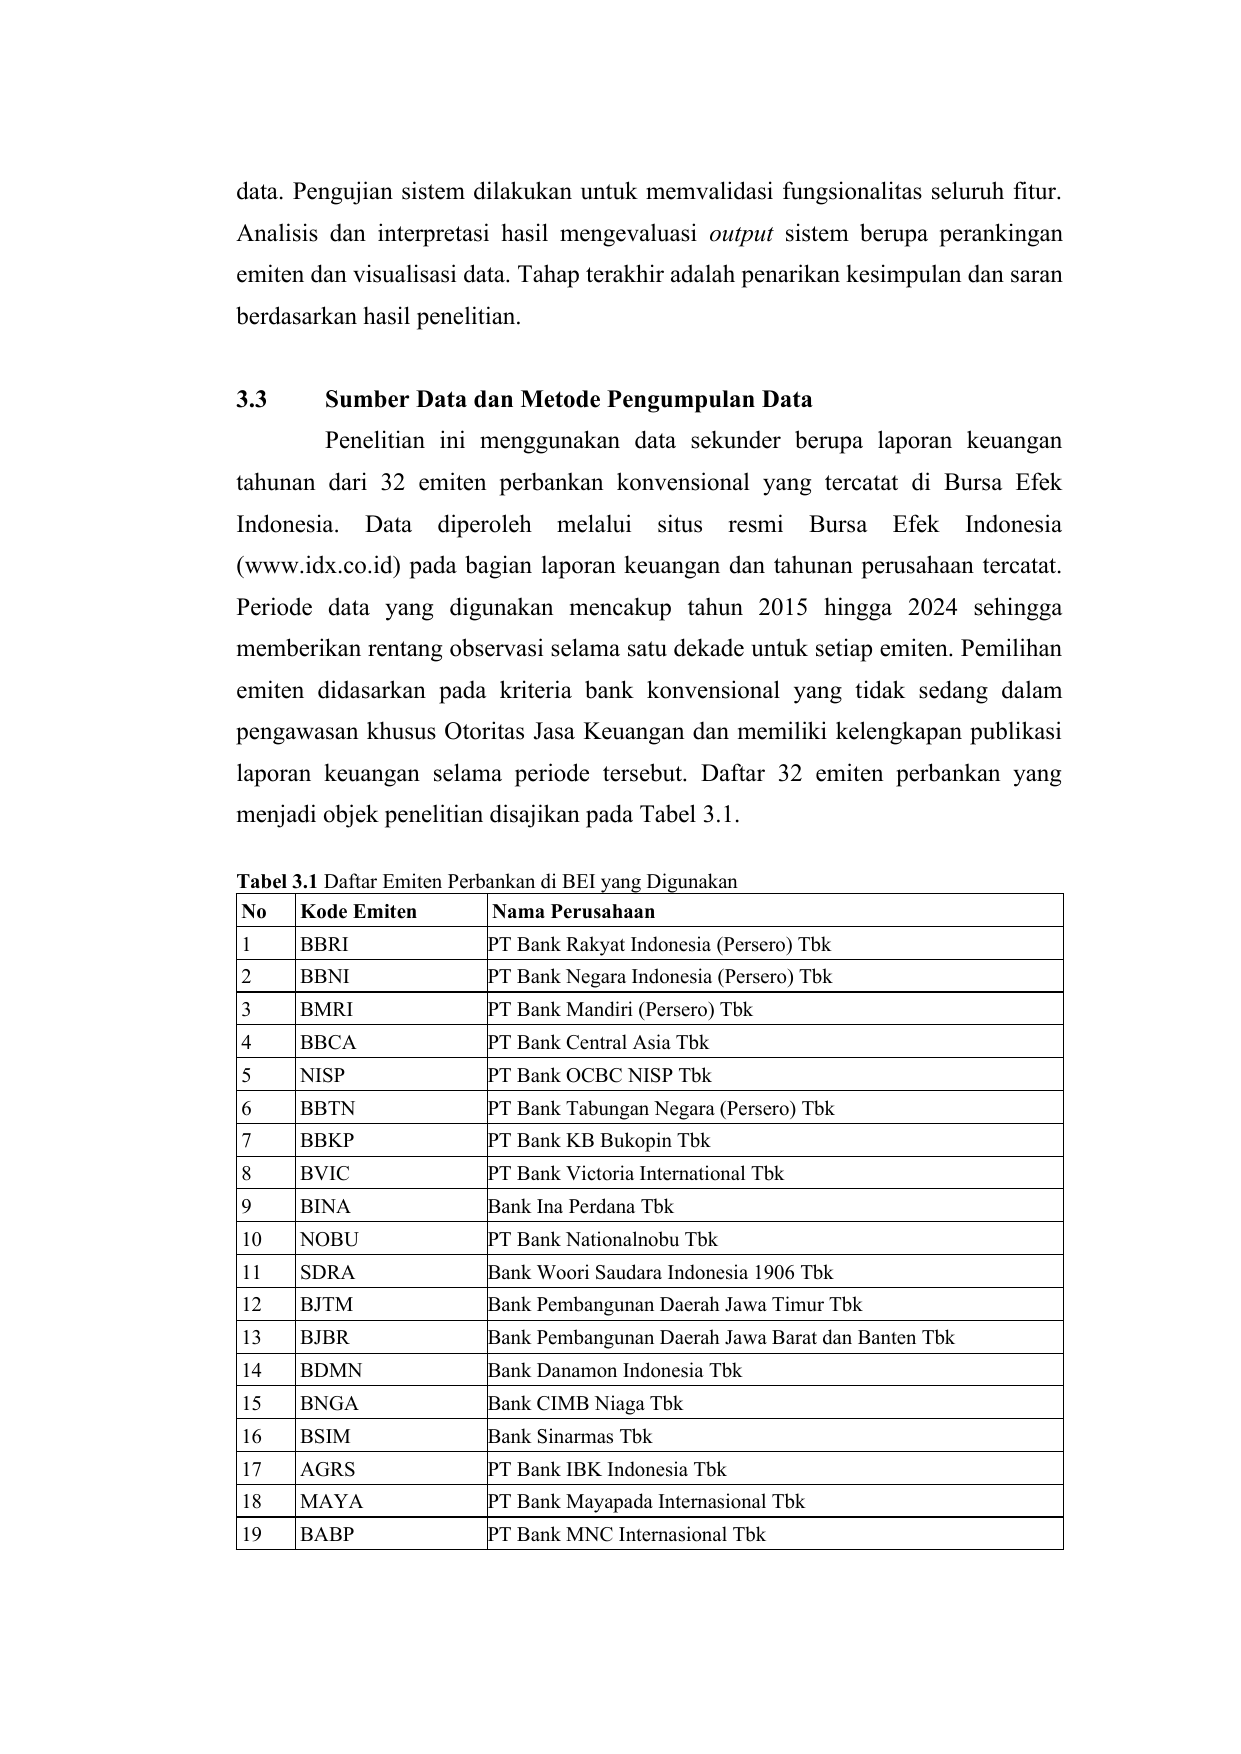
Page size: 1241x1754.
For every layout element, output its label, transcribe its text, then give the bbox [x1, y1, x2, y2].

table_cell BBTN [296, 1091, 487, 1123]
table_cell 5 [237, 1058, 295, 1090]
table_cell Bank Danamon Indonesia Tbk [488, 1354, 1063, 1385]
table_cell PT Bank Mandiri (Persero) Tbk [488, 993, 1063, 1024]
table_cell BABP [296, 1518, 487, 1549]
table_cell BBRI [296, 927, 487, 959]
table_cell MAYA [296, 1485, 487, 1516]
table_cell 2 [237, 960, 295, 991]
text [236, 177, 1063, 329]
table_cell NOBU [296, 1222, 487, 1254]
table_cell NISP [296, 1058, 487, 1090]
table_cell 10 [237, 1222, 295, 1254]
table_cell Bank Pembangunan Daerah Jawa Timur Tbk [488, 1288, 1063, 1319]
text Tabel 3.1 Daftar Emiten Perbankan di BEI yang Digunakan [236, 870, 1063, 893]
table_cell BBCA [296, 1025, 487, 1057]
table_cell 18 [237, 1485, 295, 1516]
table_header Kode Emiten [296, 894, 487, 926]
table_cell PT Bank Tabungan Negara (Persero) Tbk [488, 1091, 1063, 1123]
table_cell 9 [237, 1189, 295, 1221]
table_cell PT Bank IBK Indonesia Tbk [488, 1452, 1063, 1484]
table_cell PT Bank Mayapada Internasional Tbk [488, 1485, 1063, 1516]
table_header No [237, 894, 295, 926]
table_cell PT Bank Nationalnobu Tbk [488, 1222, 1063, 1254]
table_cell 16 [237, 1419, 295, 1451]
table_cell PT Bank Central Asia Tbk [488, 1025, 1063, 1057]
table_cell 8 [237, 1157, 295, 1188]
table_cell PT Bank MNC Internasional Tbk [488, 1518, 1063, 1549]
table_cell Bank Woori Saudara Indonesia 1906 Tbk [488, 1255, 1063, 1287]
table_cell Bank Sinarmas Tbk [488, 1419, 1063, 1451]
table_cell 4 [237, 1025, 295, 1057]
table_cell BSIM [296, 1419, 487, 1451]
table_cell AGRS [296, 1452, 487, 1484]
table_cell 12 [237, 1288, 295, 1319]
table_cell 11 [237, 1255, 295, 1287]
table_cell PT Bank Victoria International Tbk [488, 1157, 1063, 1188]
table_cell BBKP [296, 1124, 487, 1156]
table_cell 13 [237, 1321, 295, 1352]
table_cell BJTM [296, 1288, 487, 1319]
text Penelitian ini menggunakan data sekunder berupa laporan keuangan tahunan dari 32 emiten perbankan konvensional yang tercatat di Bursa Efek Indonesia. Data diperoleh melalui situs resmi Bursa Efek Indonesia (www.idx.co.id) pada bagian laporan keuangan dan tahunan perusahaan tercatat. Periode data yang digunakan mencakup tahun 2015 hingga 2024 sehingga memberikan rentang observasi selama satu dekade untuk setiap emiten. Pemilihan emiten didasarkan pada kriteria bank konvensional yang tidak sedang dalam pengawasan khusus Otoritas Jasa Keuangan dan memiliki kelengkapan publikasi laporan keuangan selama periode tersebut. Daftar 32 emiten perbankan yang menjadi objek penelitian disajikan pada Tabel 3.1. [236, 427, 1063, 828]
table_cell BINA [296, 1189, 487, 1221]
table_cell 1 [237, 927, 295, 959]
table_cell PT Bank OCBC NISP Tbk [488, 1058, 1063, 1090]
table_cell BNGA [296, 1386, 487, 1418]
table_cell 15 [237, 1386, 295, 1418]
table_cell BMRI [296, 993, 487, 1024]
table_cell BDMN [296, 1354, 487, 1385]
table_cell Bank Pembangunan Daerah Jawa Barat dan Banten Tbk [488, 1321, 1063, 1352]
table_cell BJBR [296, 1321, 487, 1352]
table_cell BBNI [296, 960, 487, 991]
table_cell BVIC [296, 1157, 487, 1188]
subtitle Sumber Data dan Metode Pengumpulan Data [236, 385, 1063, 413]
table_cell 7 [237, 1124, 295, 1156]
table_header Nama Perusahaan [488, 894, 1063, 926]
table_cell 6 [237, 1091, 295, 1123]
table_cell PT Bank Negara Indonesia (Persero) Tbk [488, 960, 1063, 991]
table_cell 3 [237, 993, 295, 1024]
table_cell 17 [237, 1452, 295, 1484]
table_cell 19 [237, 1518, 295, 1549]
table_cell PT Bank Rakyat Indonesia (Persero) Tbk [488, 927, 1063, 959]
table_cell Bank CIMB Niaga Tbk [488, 1386, 1063, 1418]
table_cell PT Bank KB Bukopin Tbk [488, 1124, 1063, 1156]
table_cell SDRA [296, 1255, 487, 1287]
table_cell 14 [237, 1354, 295, 1385]
table_cell Bank Ina Perdana Tbk [488, 1189, 1063, 1221]
